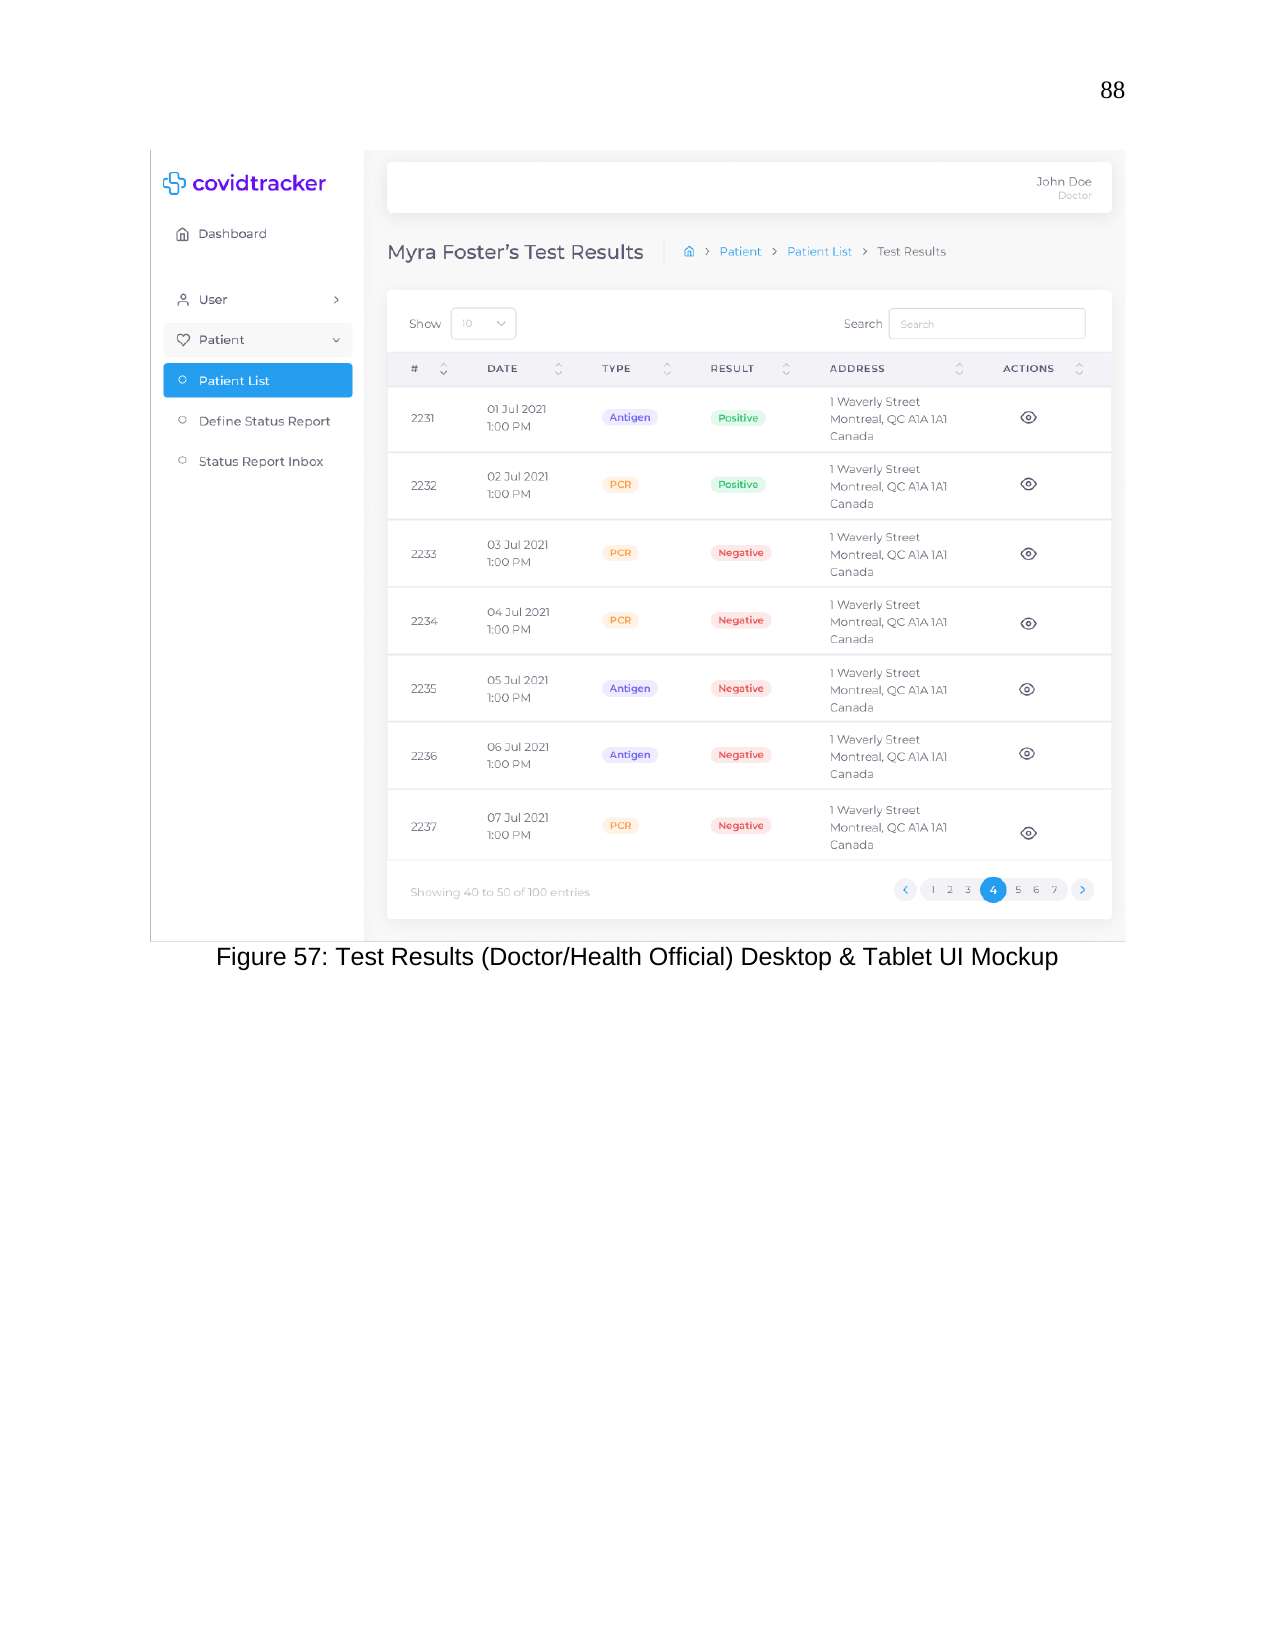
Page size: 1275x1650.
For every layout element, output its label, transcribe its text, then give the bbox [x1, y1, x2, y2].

text Figure 57: Test Results (Doctor/Health Official) Desktop & Tablet UI Mockup [150, 942, 1125, 970]
picture [150, 150, 1125, 942]
